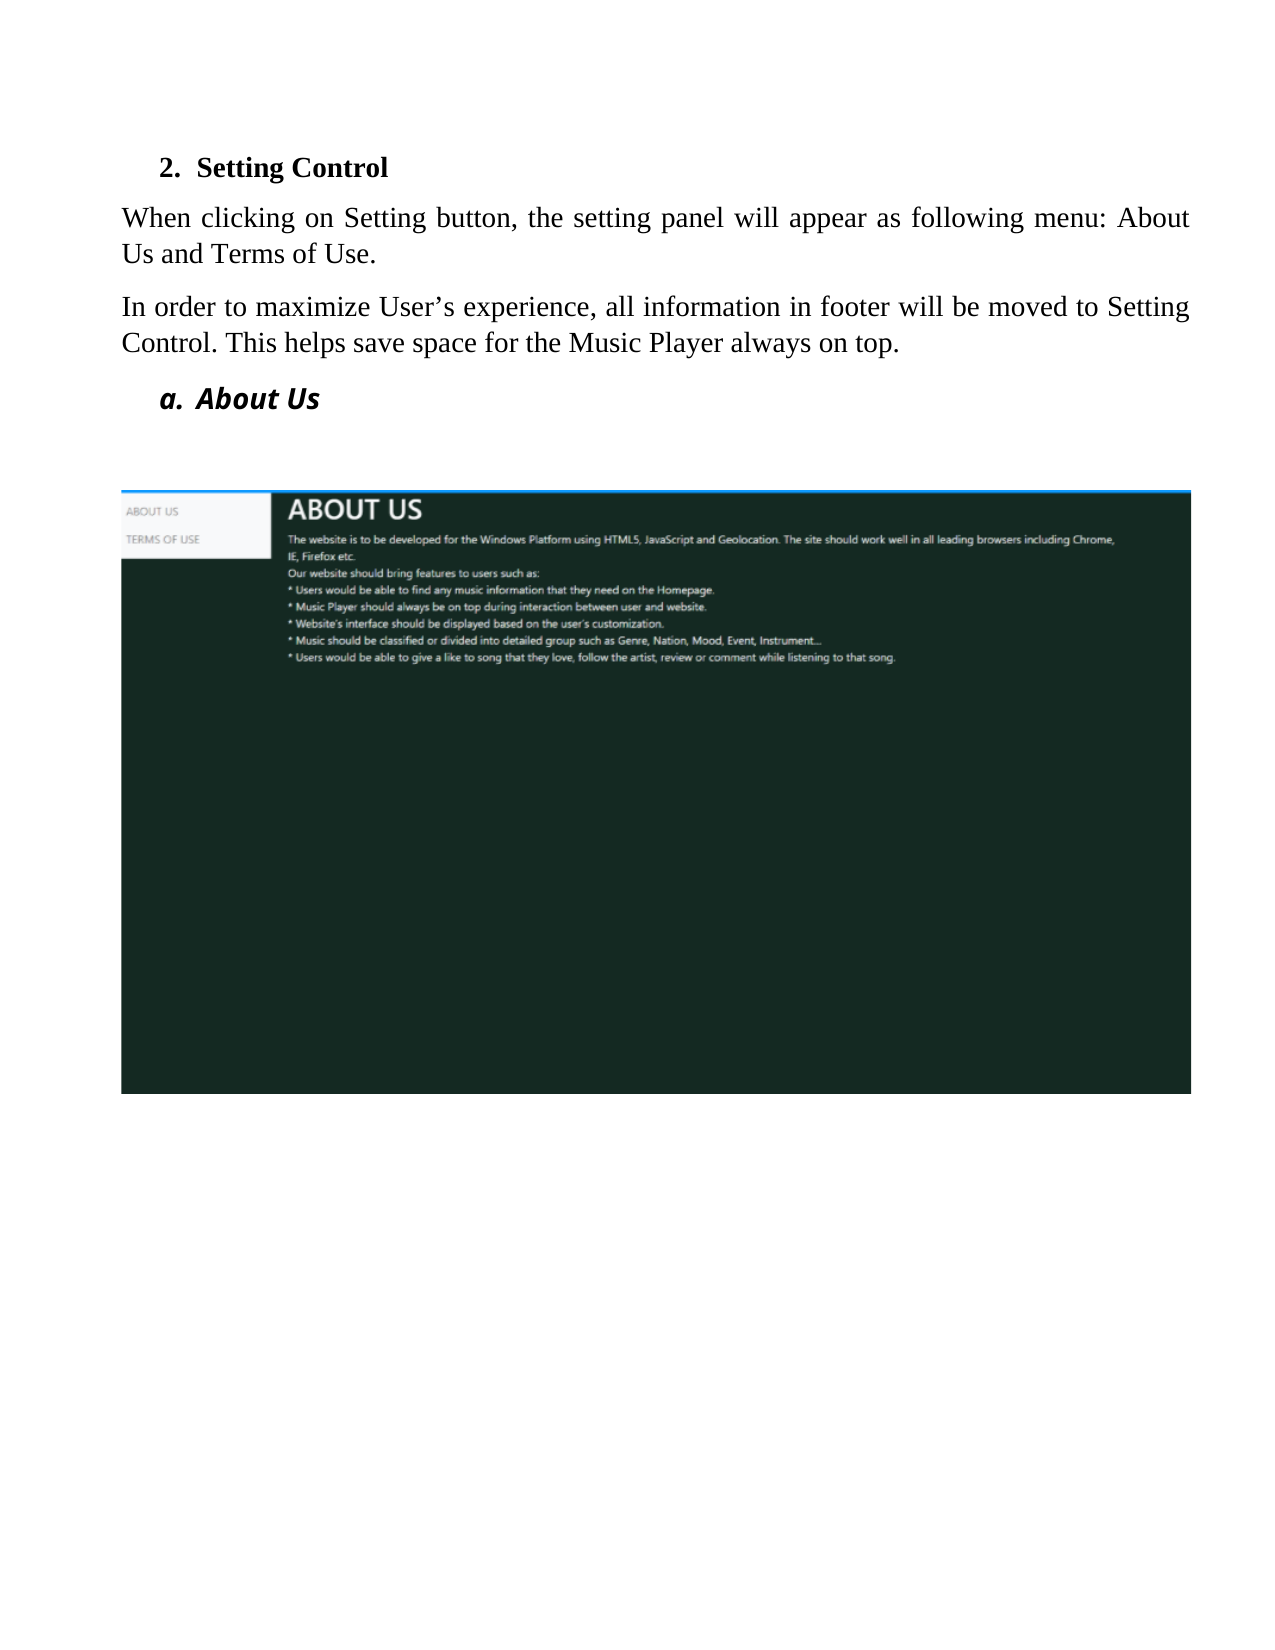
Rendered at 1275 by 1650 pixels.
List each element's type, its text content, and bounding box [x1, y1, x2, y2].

subtitle Setting Control [159, 150, 1191, 183]
text In order to maximize User’s experience, all information in footer will be moved to Setting Control. This helps save space for the Music Player always on top. [121, 289, 1191, 359]
picture [121, 490, 1192, 1094]
text When clicking on Setting button, the setting panel will appear as following menu: About Us and Terms of Use. [121, 200, 1191, 270]
subtitle About Us [159, 378, 1191, 418]
